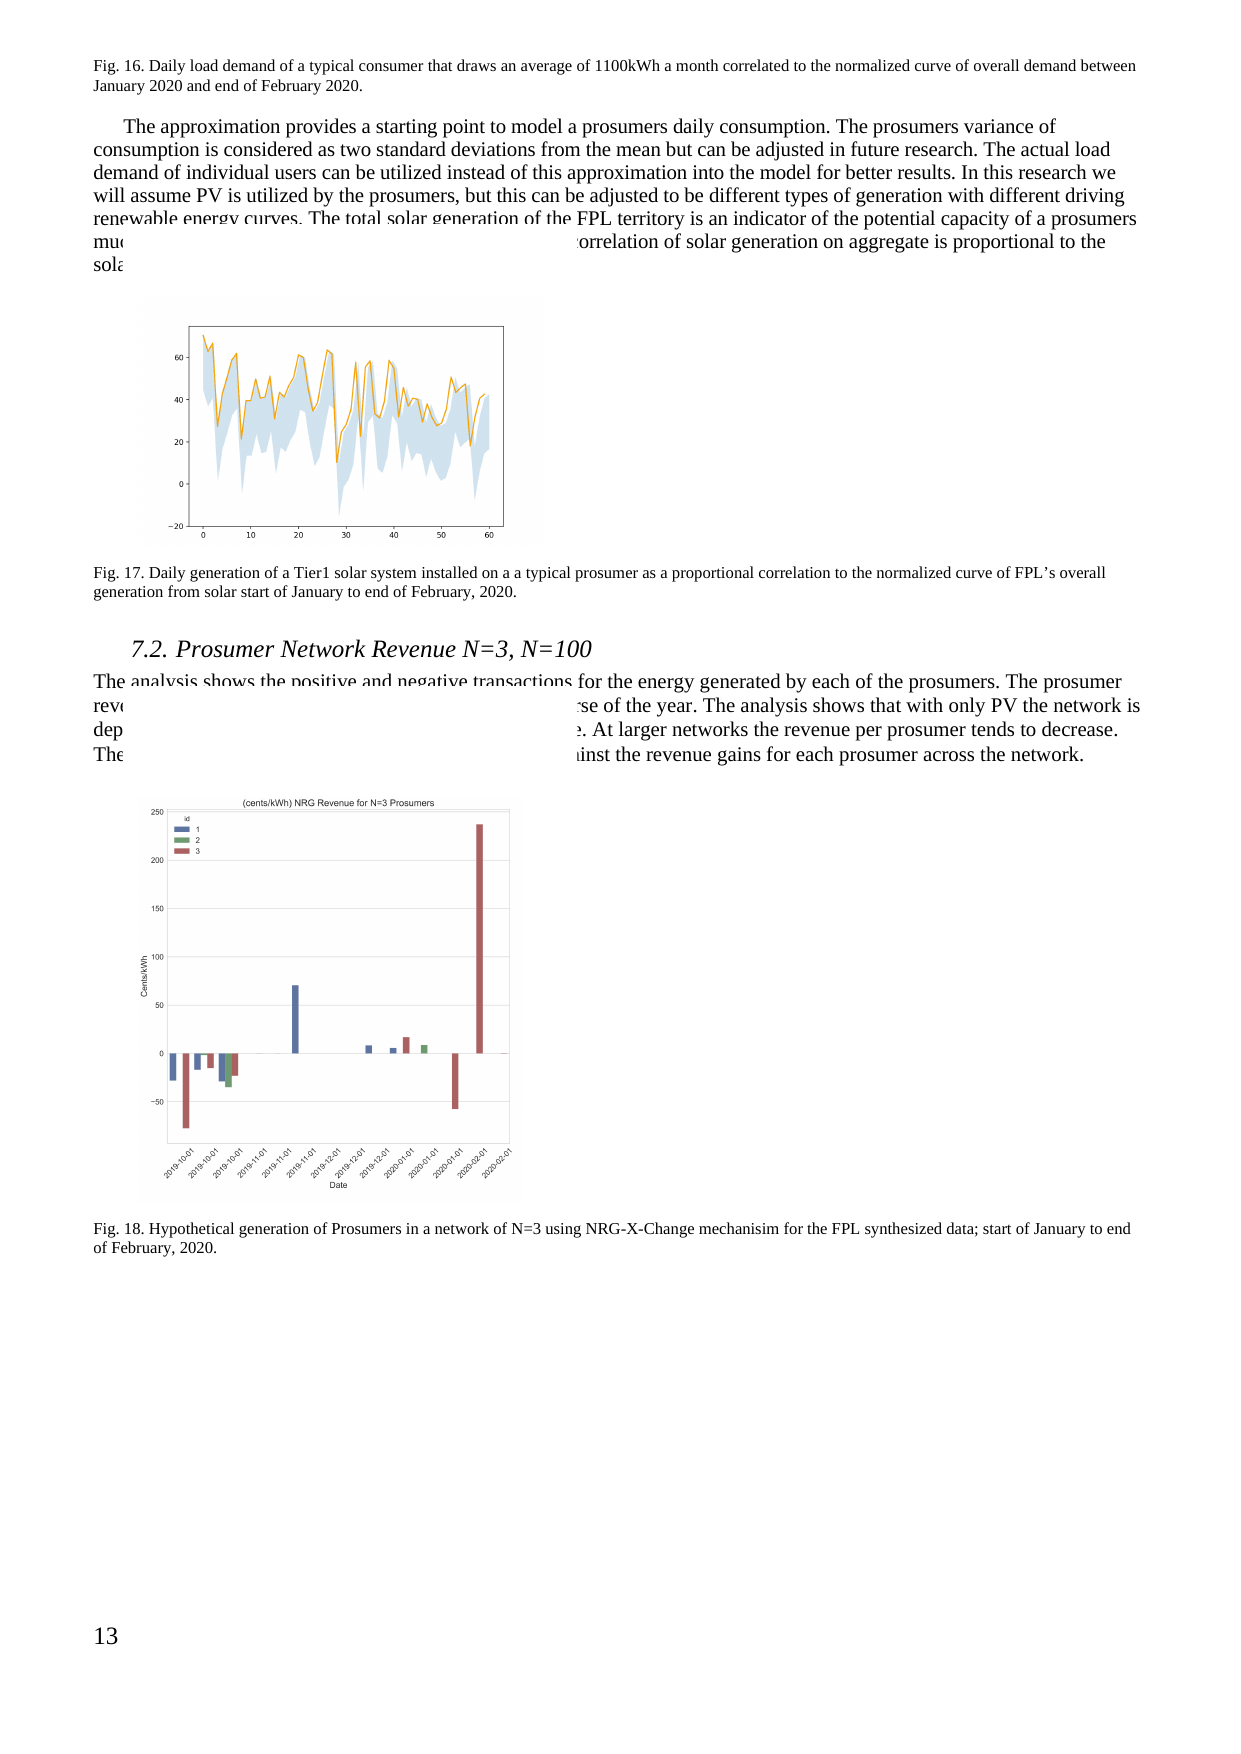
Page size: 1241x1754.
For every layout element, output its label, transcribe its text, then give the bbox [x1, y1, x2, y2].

subtitle Prosumer Network Revenue N=3, N=100 [131, 634, 1147, 663]
picture [138, 295, 544, 548]
picture [138, 797, 523, 1203]
text Daily generation of a Tier1 solar system installed on a a typical prosumer as a proportional correlation to the normalized curve of FPL’s overall generation from solar start of January to end of February, 2020. [93, 563, 1147, 601]
text Daily load demand of a typical consumer that draws an average of 1100kWh a month correlated to the normalized curve of overall demand between January 2020 and end of February 2020. [93, 56, 1147, 94]
text Hypothetical generation of Prosumers in a network of N=3 using NRG-X-Change mechanisim for the FPL synthesized data; start of January to end of February, 2020. [93, 1219, 1147, 1257]
text The analysis shows the positive and negative transactions for the energy generated by each of the prosumers. The prosumer revenue for id=3 generated the most revenue over the course of the year. The analysis shows that with only PV the network is dependent on variance in load and generation performance. At larger networks the revenue per prosumer tends to decrease. The variance in performance for each prosumer works against the revenue gains for each prosumer across the network. [93, 669, 1147, 766]
text The approximation provides a starting point to model a prosumers daily consumption. The prosumers variance of consumption is considered as two standard deviations from the mean but can be adjusted in future research. The actual load demand of individual users can be utilized instead of this approximation into the model for better results. In this research we will assume PV is utilized by the prosumers, but this can be adjusted to be different types of generation with different driving renewable energy curves. The total solar generation of the FPL territory is an indicator of the potential capacity of a prosumers much smaller generation. The assumption is that the total correlation of solar generation on aggregate is proportional to the solar generation at the prosumer level. [93, 115, 1147, 276]
